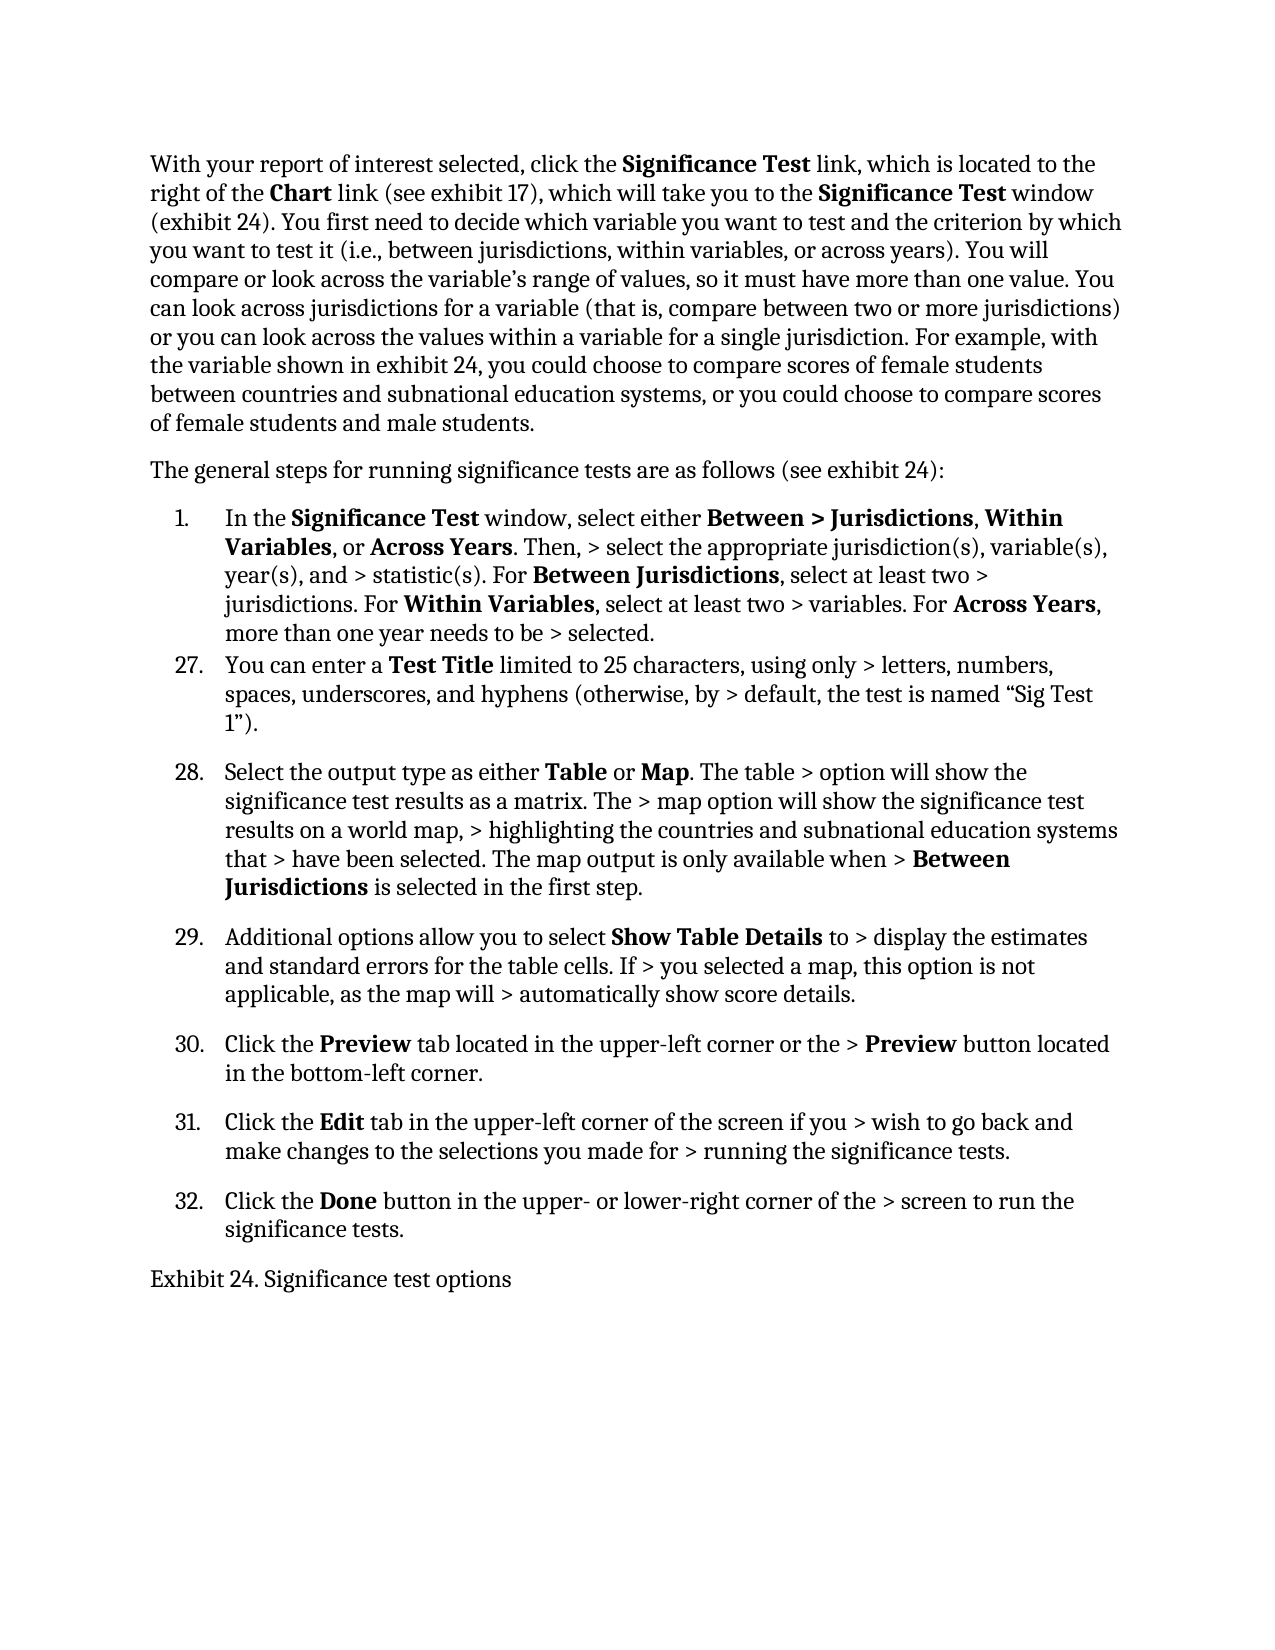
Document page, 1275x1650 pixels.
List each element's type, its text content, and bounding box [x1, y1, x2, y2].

list Select the output type as either Table or Map. The table > option will show the significance test results as a matrix. The > map option will show the significance test results on a world map, > highlighting the countries and subnational education systems that > have been selected. The map output is only available when > Between Jurisdictions is selected in the first step. [175, 758, 1125, 902]
list In the Significance Test window, select either Between > Jurisdictions, Within Variables, or Across Years. Then, > select the appropriate jurisdiction(s), variable(s), year(s), and > statistic(s). For Between Jurisdictions, select at least two > jurisdictions. For Within Variables, select at least two > variables. For Across Years, more than one year needs to be > selected. [175, 504, 1125, 647]
text The general steps for running significance tests are as follows (see exhibit 24): [150, 456, 1125, 485]
list Click the Preview tab located in the upper-left corner or the > Preview button located in the bottom-left corner. [175, 1030, 1125, 1087]
list Click the Done button in the upper- or lower-right corner of the > screen to run the significance tests. [175, 1187, 1125, 1244]
text With your report of interest selected, click the Significance Test link, which is located to the right of the Chart link (see exhibit 17), which will take you to the Significance Test window (exhibit 24). You first need to decide which variable you want to test and the criterion by which you want to test it (i.e., between jurisdictions, within variables, or across years). You will compare or look across the variable’s range of values, so it must have more than one value. You can look across jurisdictions for a variable (that is, compare between two or more jurisdictions) or you can look across the values within a variable for a single jurisdiction. For example, with the variable shown in exhibit 24, you could choose to compare scores of female students between countries and subnational education systems, or you could choose to compare scores of female students and male students. [150, 150, 1125, 437]
text Exhibit 24. Significance test options [150, 1265, 1125, 1294]
list Click the Edit tab in the upper-left corner of the screen if you > wish to go back and make changes to the selections you made for > running the significance tests. [175, 1108, 1125, 1166]
list Additional options allow you to select Show Table Details to > display the estimates and standard errors for the table cells. If > you selected a map, this option is not applicable, as the map will > automatically show score details. [175, 923, 1125, 1009]
list You can enter a Test Title limited to 25 characters, using only > letters, numbers, spaces, underscores, and hyphens (otherwise, by > default, the test is named “Sig Test 1”). [175, 651, 1125, 737]
